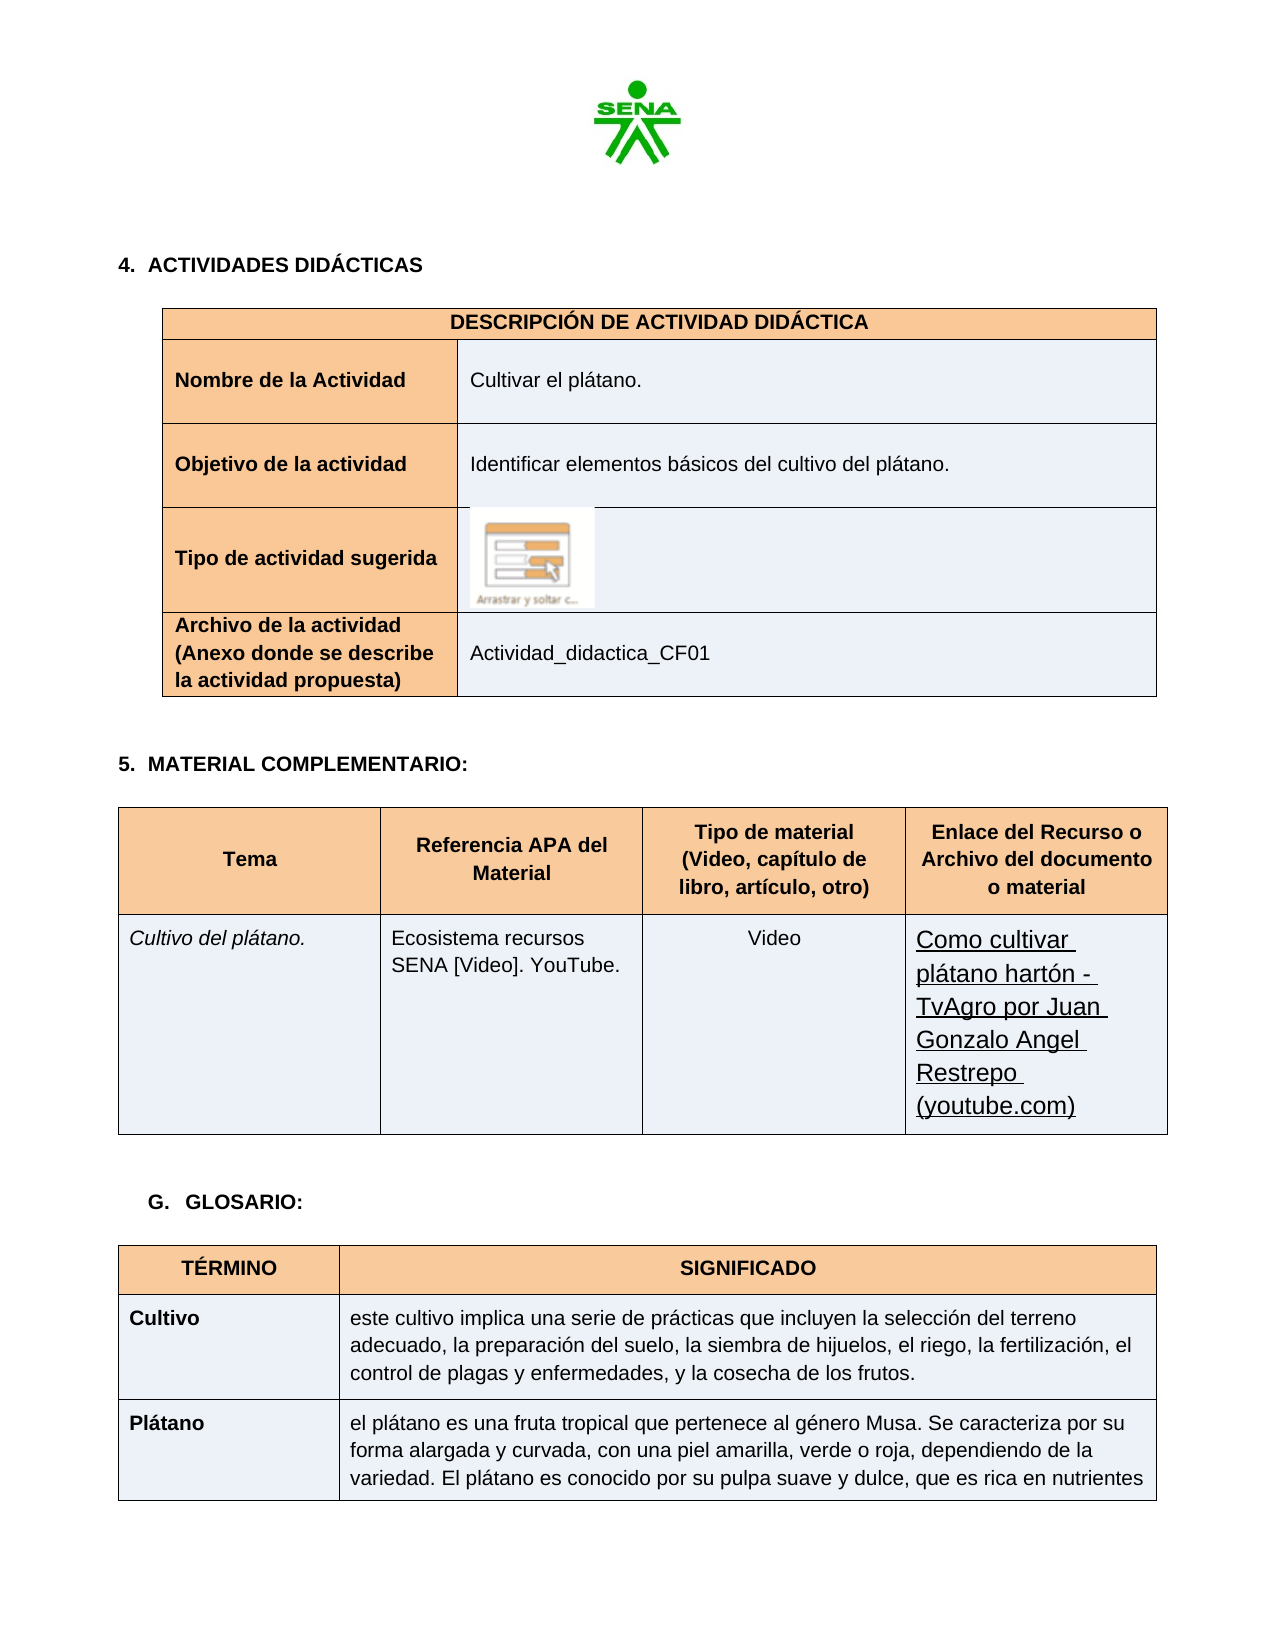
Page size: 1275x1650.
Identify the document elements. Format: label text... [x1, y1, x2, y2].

table_header SIGNIFICADO [340, 1246, 1156, 1294]
table_header Tema [119, 808, 380, 914]
table_cell Actividad_didactica_CF01 [458, 613, 1156, 696]
table_cell Cultivar el plátano. [458, 340, 1156, 423]
list MATERIAL COMPLEMENTARIO: [118, 752, 1157, 776]
picture [469, 507, 595, 608]
table_cell Ecosistema recursos SENA [Video]. YouTube. [381, 915, 642, 1134]
table_cell Video [643, 915, 905, 1134]
table_cell [458, 508, 1156, 612]
table_header Tipo de material (Video, capítulo de libro, artículo, otro) [643, 808, 905, 914]
table_header Enlace del Recurso o Archivo del documento o material [906, 808, 1167, 914]
list GLOSARIO: [148, 1190, 1157, 1214]
table_cell Tipo de actividad sugerida [163, 508, 457, 612]
picture [588, 75, 687, 172]
table_cell Nombre de la Actividad [163, 340, 457, 423]
list ACTIVIDADES DIDÁCTICAS [118, 253, 1157, 277]
table_cell Identificar elementos básicos del cultivo del plátano. [458, 424, 1156, 507]
table_header Referencia APA del Material [381, 808, 642, 914]
table_header TÉRMINO [119, 1246, 339, 1294]
table_cell Como cultivar plátano hartón - TvAgro por Juan Gonzalo Angel Restrepo (youtube.com) [906, 915, 1167, 1134]
table_cell Cultivo [119, 1295, 339, 1399]
table_cell Plátano [119, 1400, 339, 1500]
table_cell Cultivo del plátano. [119, 915, 380, 1134]
table_header DESCRIPCIÓN DE ACTIVIDAD DIDÁCTICA [163, 309, 1156, 339]
table_cell este cultivo implica una serie de prácticas que incluyen la selección del terreno adecuado, la preparación del suelo, la siembra de hijuelos, el riego, la fertilización, el control de plagas y enfermedades, y la cosecha de los frutos. [340, 1295, 1156, 1399]
table_cell Archivo de la actividad (Anexo donde se describe la actividad propuesta) [163, 613, 457, 696]
table_cell Objetivo de la actividad [163, 424, 457, 507]
